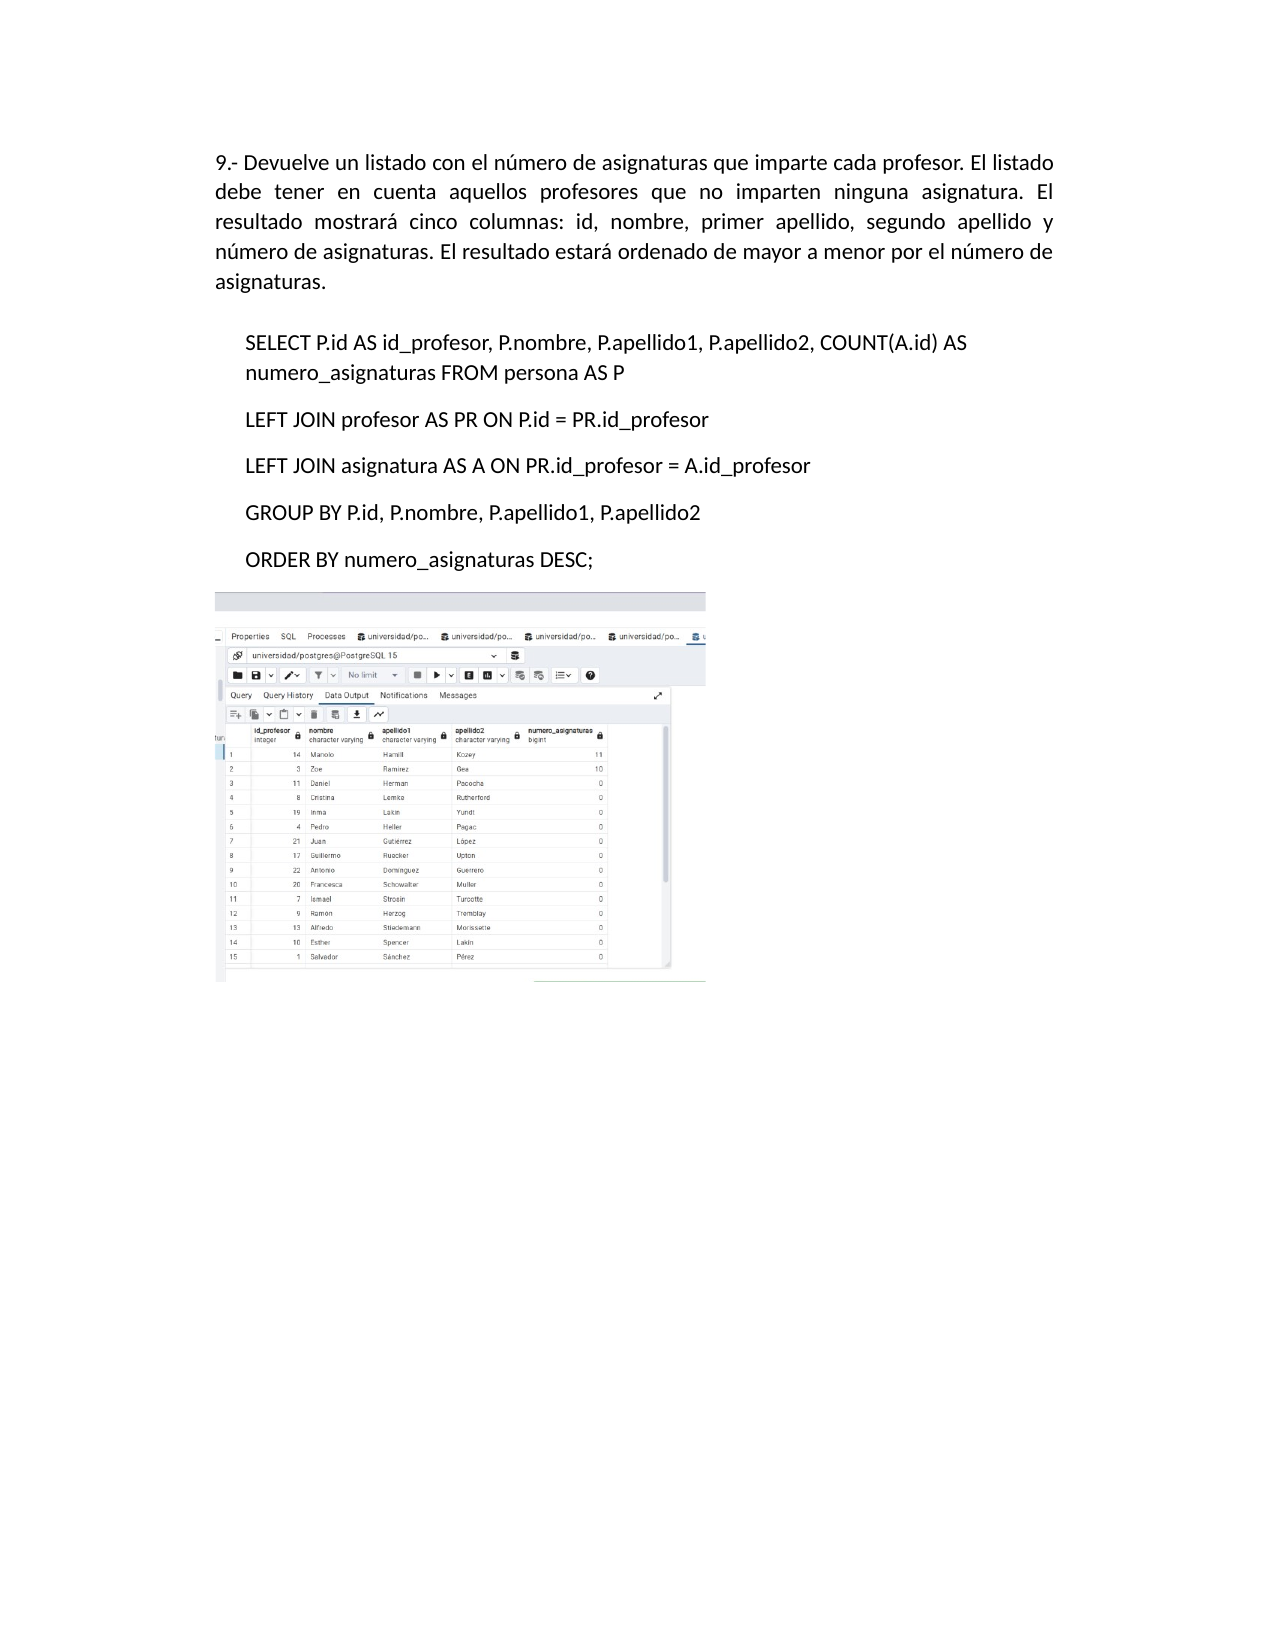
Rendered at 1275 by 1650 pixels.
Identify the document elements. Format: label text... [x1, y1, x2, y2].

text GROUP BY P.id, P.nombre, P.apellido1, P.apellido2 [245, 498, 1056, 526]
text LEFT JOIN profesor AS PR ON P.id = PR.id_profesor [245, 405, 1056, 433]
text SELECT P.id AS id_profesor, P.nombre, P.apellido1, P.apellido2, COUNT(A.id) AS numero_asignaturas FROM persona AS P [245, 328, 1056, 386]
picture [214, 592, 706, 982]
text ORDER BY numero_asignaturas DESC; [245, 545, 1056, 573]
text LEFT JOIN asignatura AS A ON PR.id_profesor = A.id_profesor [245, 452, 1056, 479]
text 9.- Devuelve un listado con el número de asignaturas que imparte cada profesor. El listado debe tener en cuenta aquellos profesores que no imparten ninguna asignatura. El resultado mostrará cinco columnas: id, nombre, primer apellido, segundo apellido y número de asignaturas. El resultado estará ordenado de mayor a menor por el número de asignaturas. [215, 148, 1055, 295]
